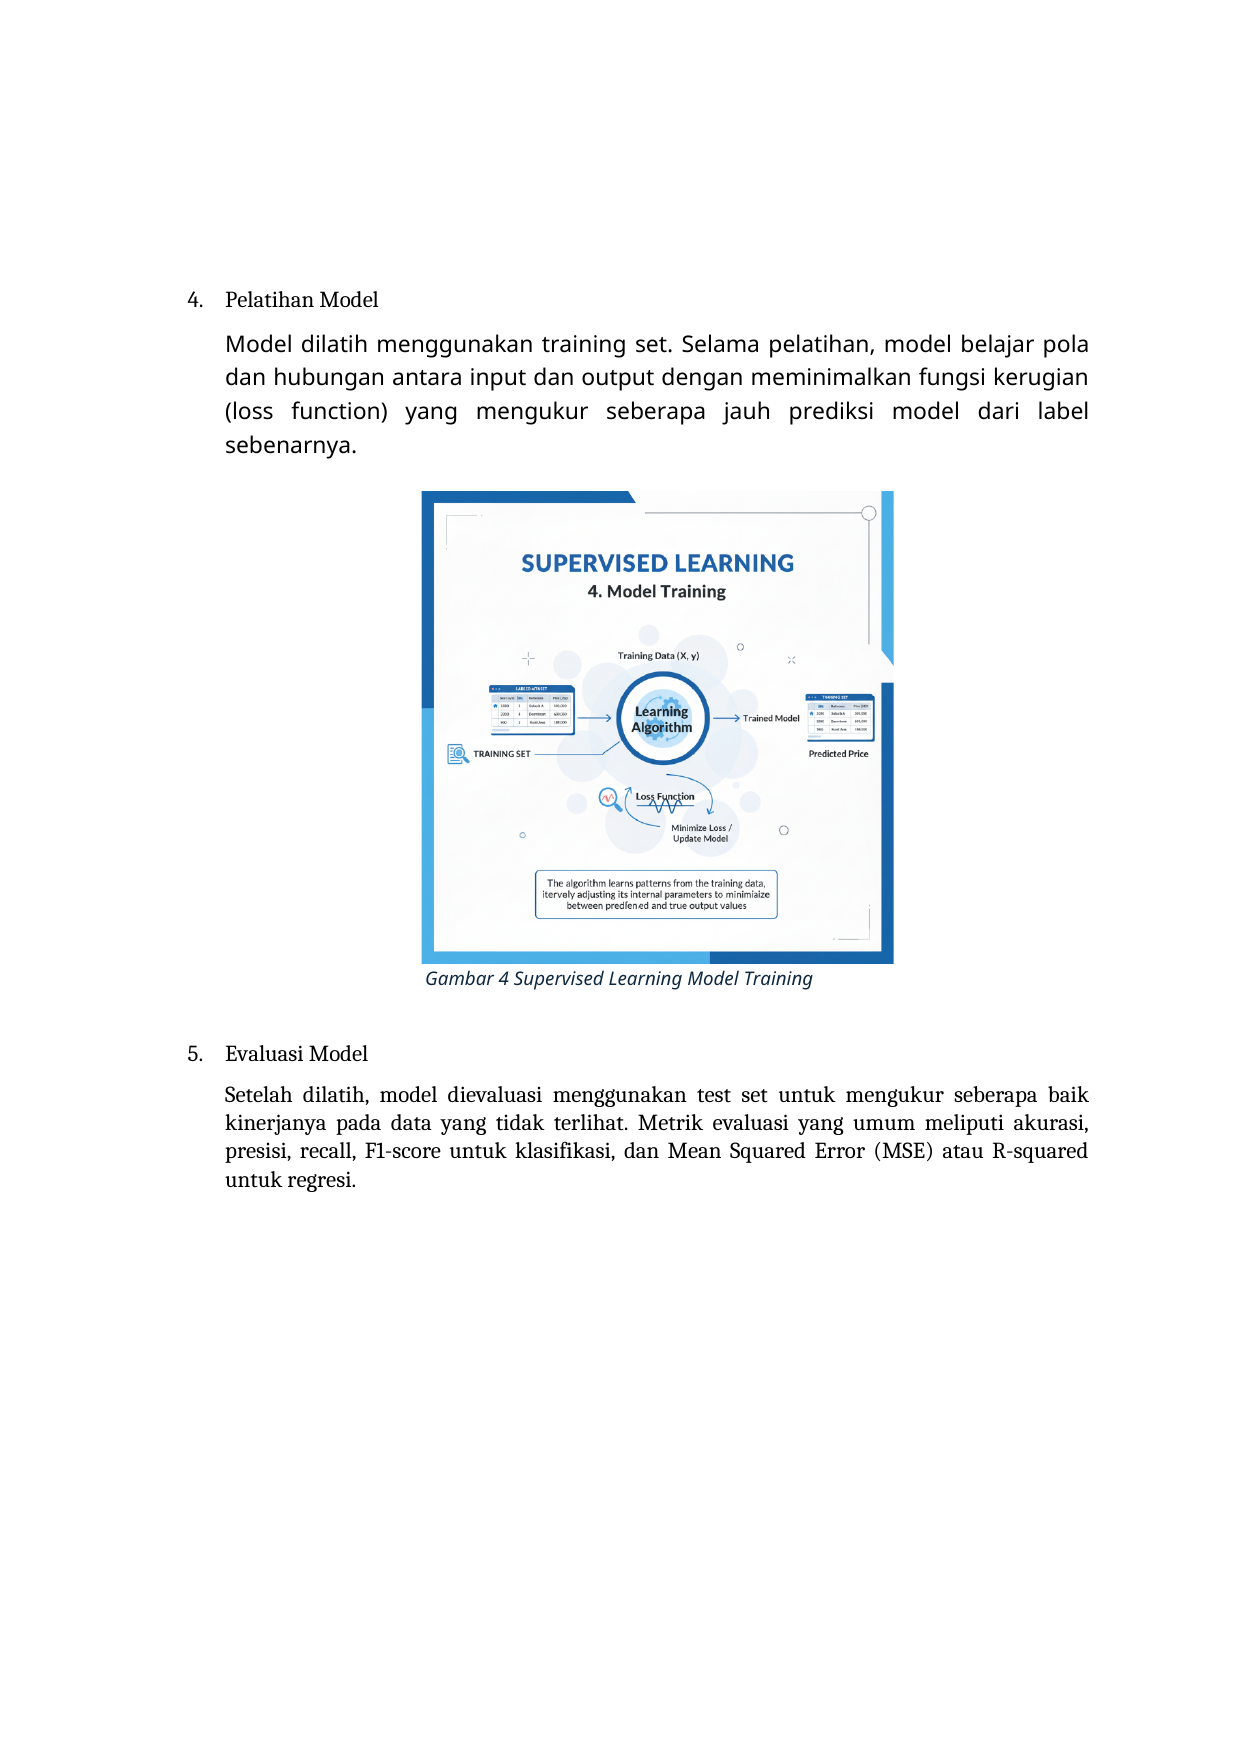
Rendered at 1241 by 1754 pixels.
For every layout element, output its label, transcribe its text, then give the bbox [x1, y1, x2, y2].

picture [421, 491, 894, 964]
text Model dilatih menggunakan training set. Selama pelatihan, model belajar pola dan hubungan antara input dan output dengan meminimalkan fungsi kerugian (loss function) yang mengukur seberapa jauh prediksi model dari label sebenarnya. [225, 328, 1090, 460]
list Pelatihan Model [187, 287, 1090, 313]
text Gambar 4 Supervised Learning Model Training [150, 966, 1090, 991]
text Setelah dilatih, model dievaluasi menggunakan test set untuk mengukur seberapa baik kinerjanya pada data yang tidak terlihat. Metrik evaluasi yang umum meliputi akurasi, presisi, recall, F1-score untuk klasifikasi, dan Mean Squared Error (MSE) atau R-squared untuk regresi. [225, 1081, 1090, 1193]
list Evaluasi Model [187, 1040, 1090, 1067]
